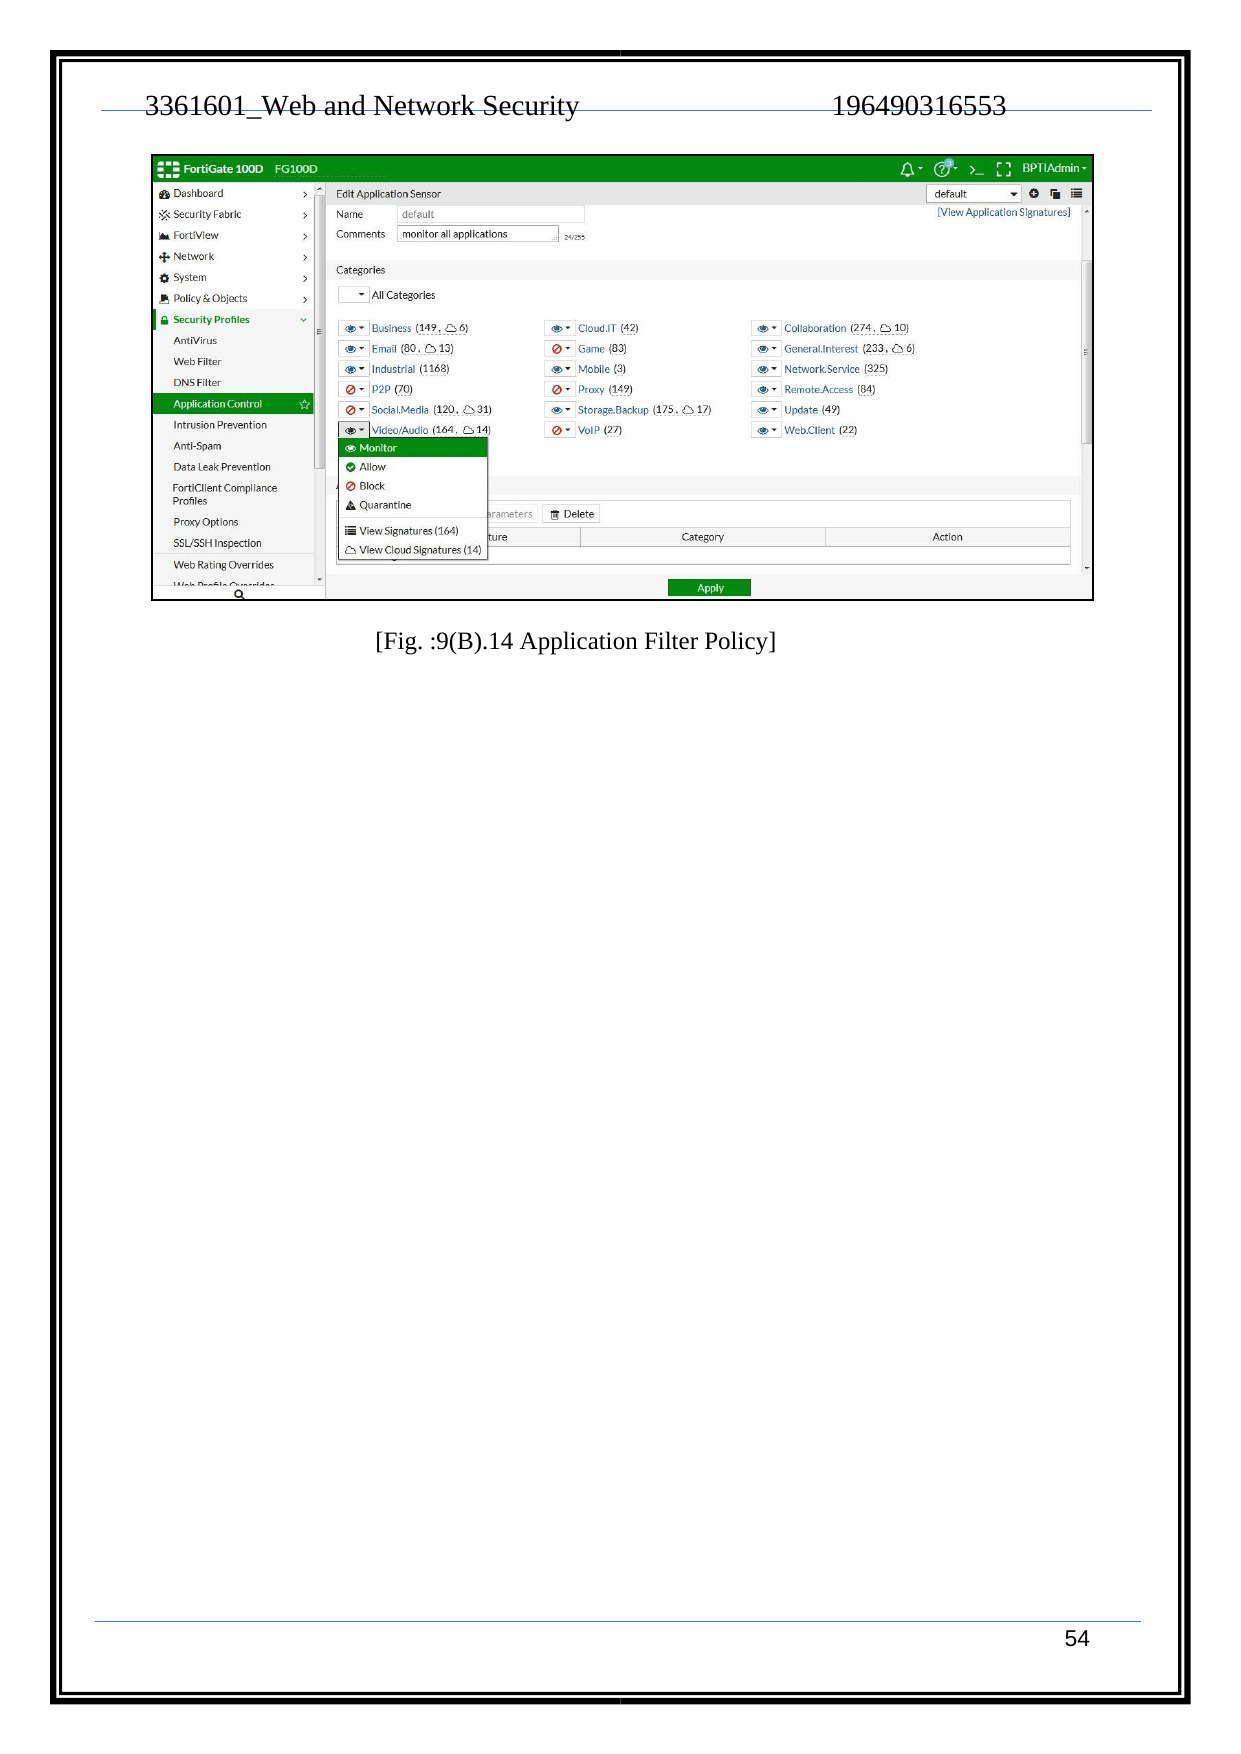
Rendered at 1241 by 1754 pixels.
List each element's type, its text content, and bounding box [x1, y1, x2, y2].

text [Fig. :9(B).14 Application Filter Policy] [375, 626, 1091, 655]
picture [153, 156, 1092, 599]
